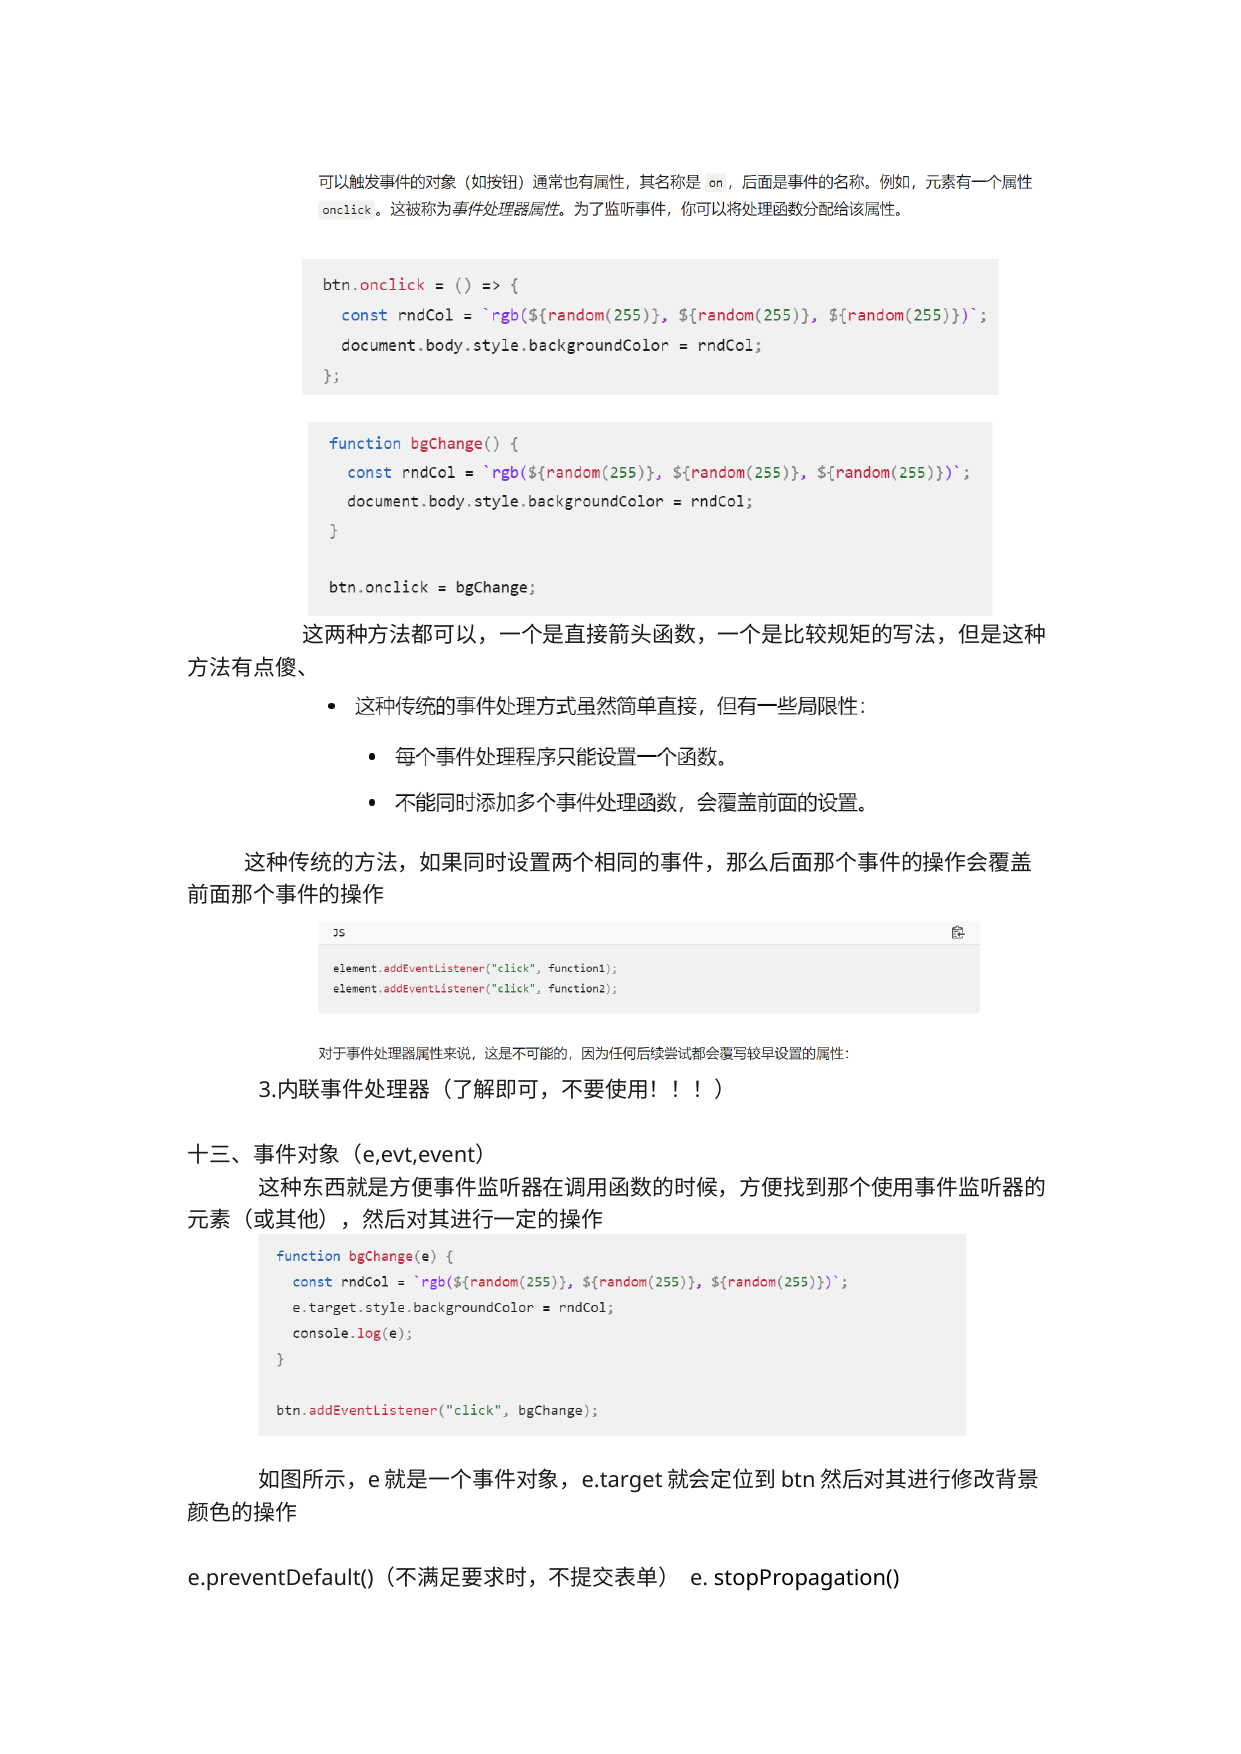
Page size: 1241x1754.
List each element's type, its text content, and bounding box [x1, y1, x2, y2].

text 这两种方法都可以，一个是直接箭头函数，一个是比较规矩的写法，但是这种方法有点傻、 [187, 617, 1053, 682]
text 这种东西就是方便事件监听器在调用函数的时候，方便找到那个使用事件监听器的元素（或其他），然后对其进行一定的操作 [187, 1169, 1053, 1234]
picture [302, 909, 1002, 1067]
text 十三、事件对象（e,evt,event） [187, 1137, 1053, 1169]
picture [302, 259, 999, 395]
picture [258, 1234, 967, 1436]
picture [302, 162, 1044, 239]
text 3.内联事件处理器（了解即可，不要使用！！！） [187, 1072, 1053, 1104]
picture [302, 422, 993, 616]
text e.preventDefault()（不满足要求时，不提交表单） e. stopPropagation() [187, 1559, 1053, 1592]
picture [302, 682, 998, 825]
text 这种传统的方法，如果同时设置两个相同的事件，那么后面那个事件的操作会覆盖前面那个事件的操作 [187, 844, 1053, 909]
text 如图所示，e就是一个事件对象，e.target就会定位到btn然后对其进行修改背景颜色的操作 [187, 1462, 1053, 1527]
